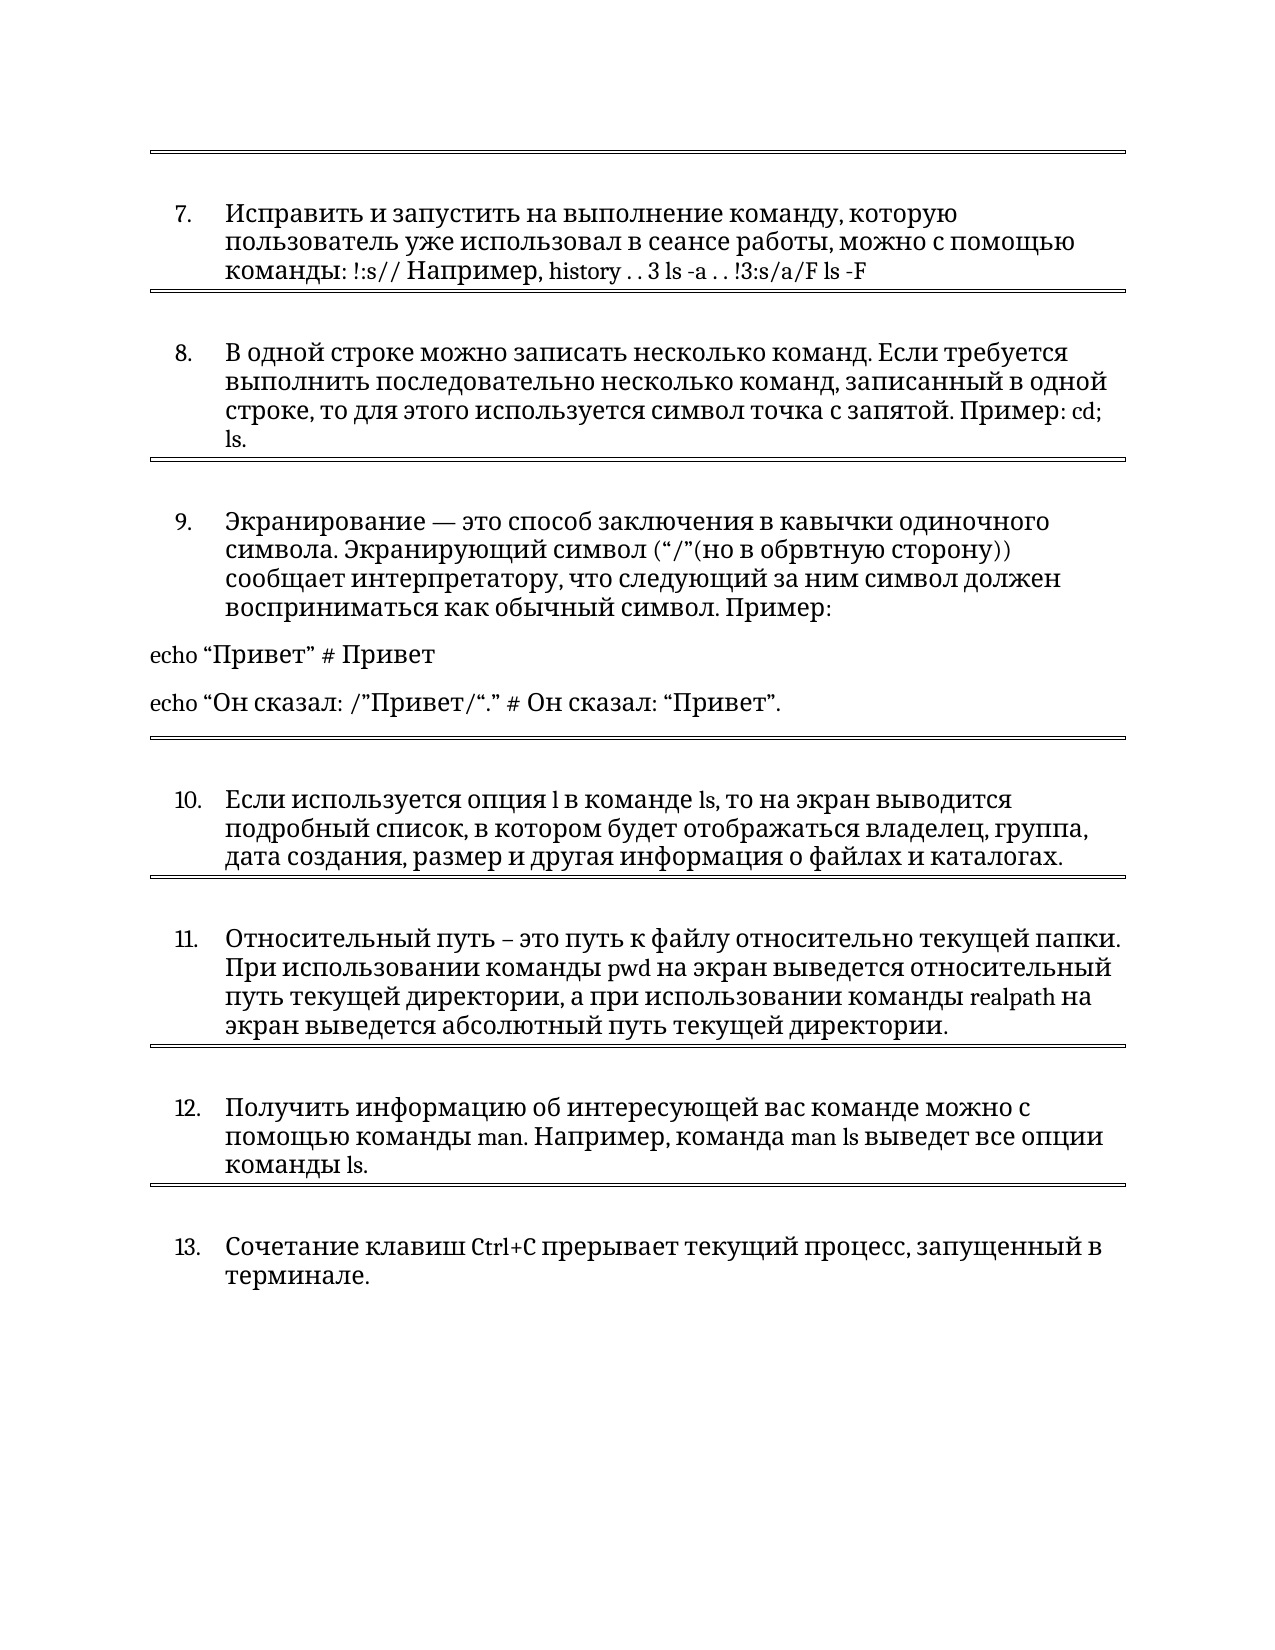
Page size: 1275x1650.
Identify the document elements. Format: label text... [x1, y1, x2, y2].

list Экранирование — это способ заключения в кавычки одиночного символа. Экранирующий символ (“/”(но в обрвтную сторону)) сообщает интерпретатору, что следующий за ним символ должен восприниматься как обычный символ. Пример: [175, 507, 1125, 622]
list Исправить и запустить на выполнение команду, которую пользователь уже использовал в сеансе работы, можно с помощью команды: !:s// Например, history . . 3 ls -a . . !3:s/a/F ls -F [175, 199, 1125, 286]
text echo “Он сказал: /”Привет/“.” # Он сказал: “Привет”. [150, 689, 1125, 717]
list В одной строке можно записать несколько команд. Если требуется выполнить последовательно несколько команд, записанный в одной строке, то для этого используется символ точка с запятой. Пример: cd; ls. [175, 339, 1125, 454]
list Сочетание клавиш Ctrl+C прерывает текущий процесс, запущенный в терминале. [175, 1233, 1125, 1291]
text echo “Привет” # Привет [150, 641, 1125, 670]
list Относительный путь – это путь к файлу относительно текущей папки. При использовании команды pwd на экран выведется относительный путь текущей директории, а при использовании команды realpath на экран выведется абсолютный путь текущей директории. [175, 925, 1125, 1040]
list Получить информацию об интересующей вас команде можно с помощью команды man. Например, команда man ls выведет все опции команды ls. [175, 1094, 1125, 1180]
list Если используется опция l в команде ls, то на экран выводится подробный список, в котором будет отображаться владелец, группа, дата создания, размер и другая информация о файлах и каталогах. [175, 786, 1125, 872]
